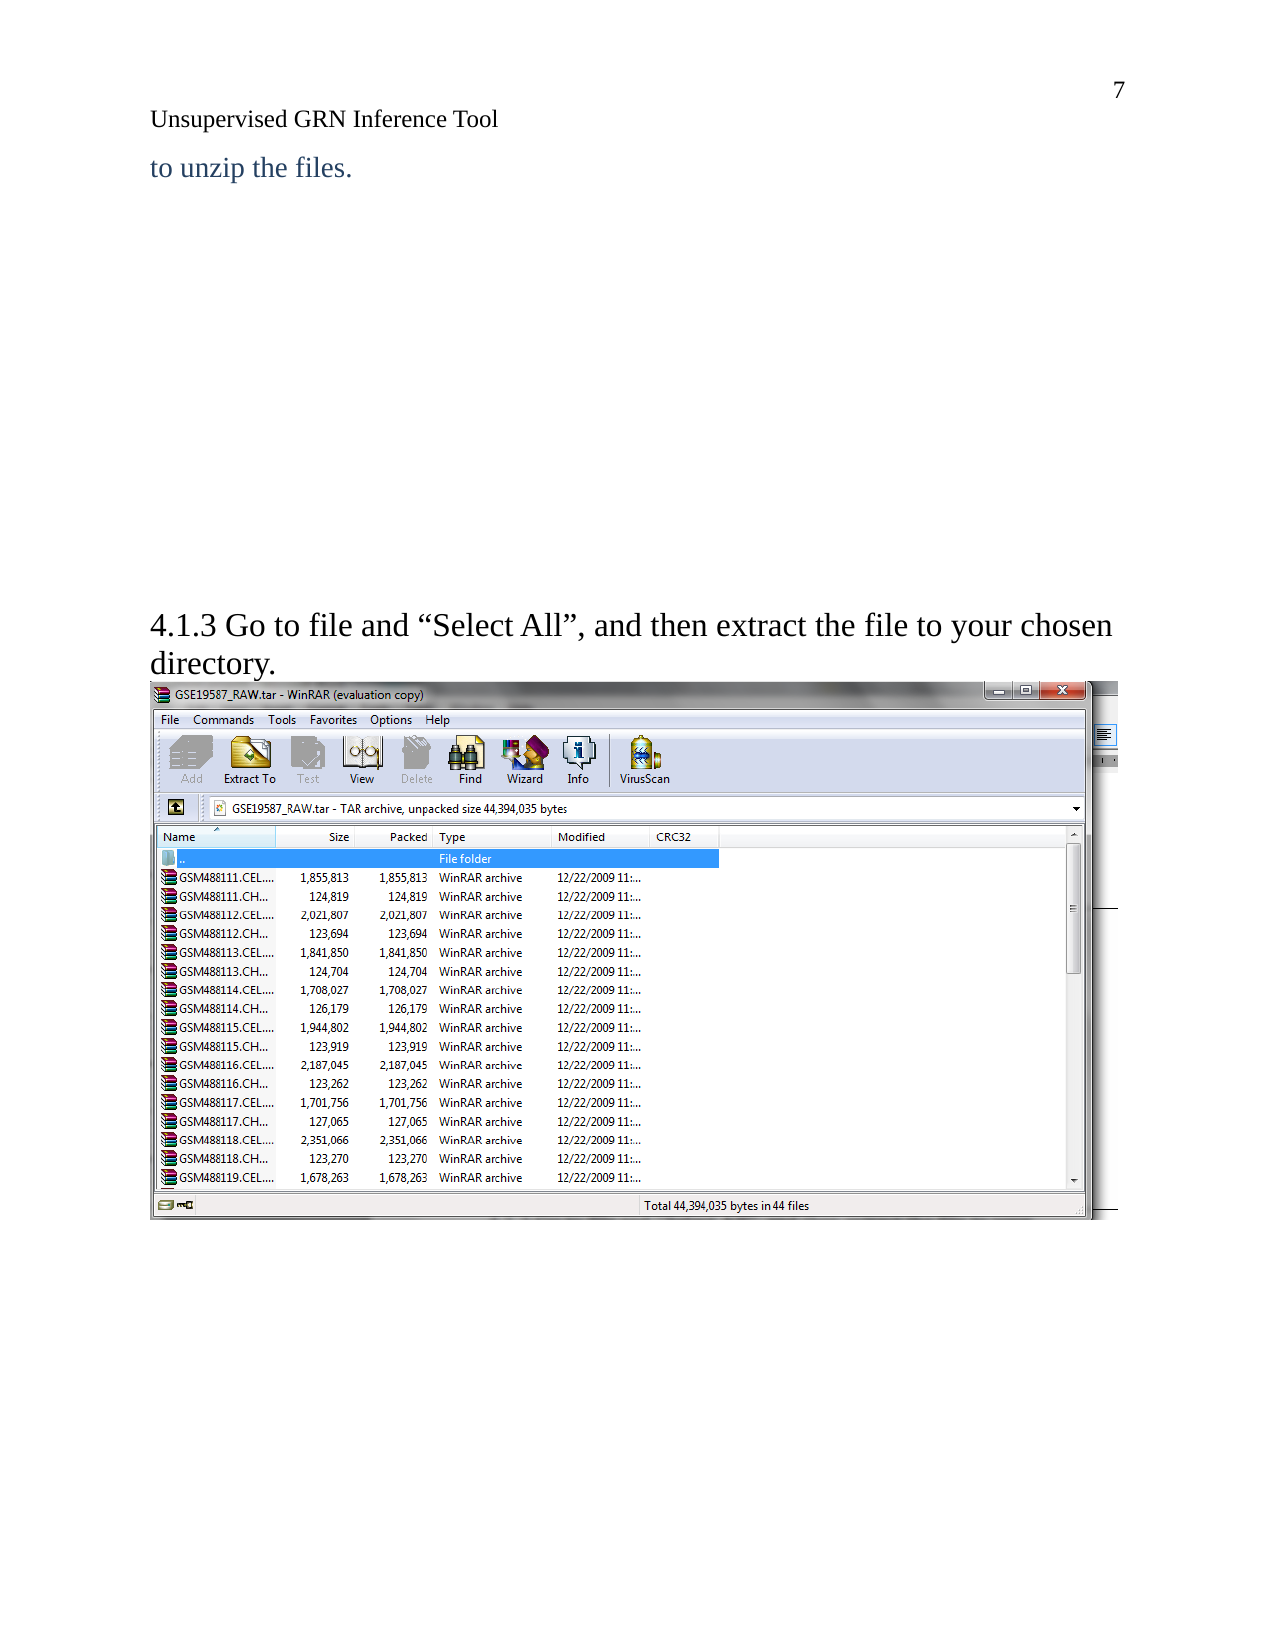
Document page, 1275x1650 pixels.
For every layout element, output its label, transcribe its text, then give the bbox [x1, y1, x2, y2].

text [150, 150, 1125, 183]
picture [150, 681, 1118, 1220]
text 4.1.3 Go to file and “Select All”, and then extract the file to your chosen directory. [150, 605, 1125, 682]
